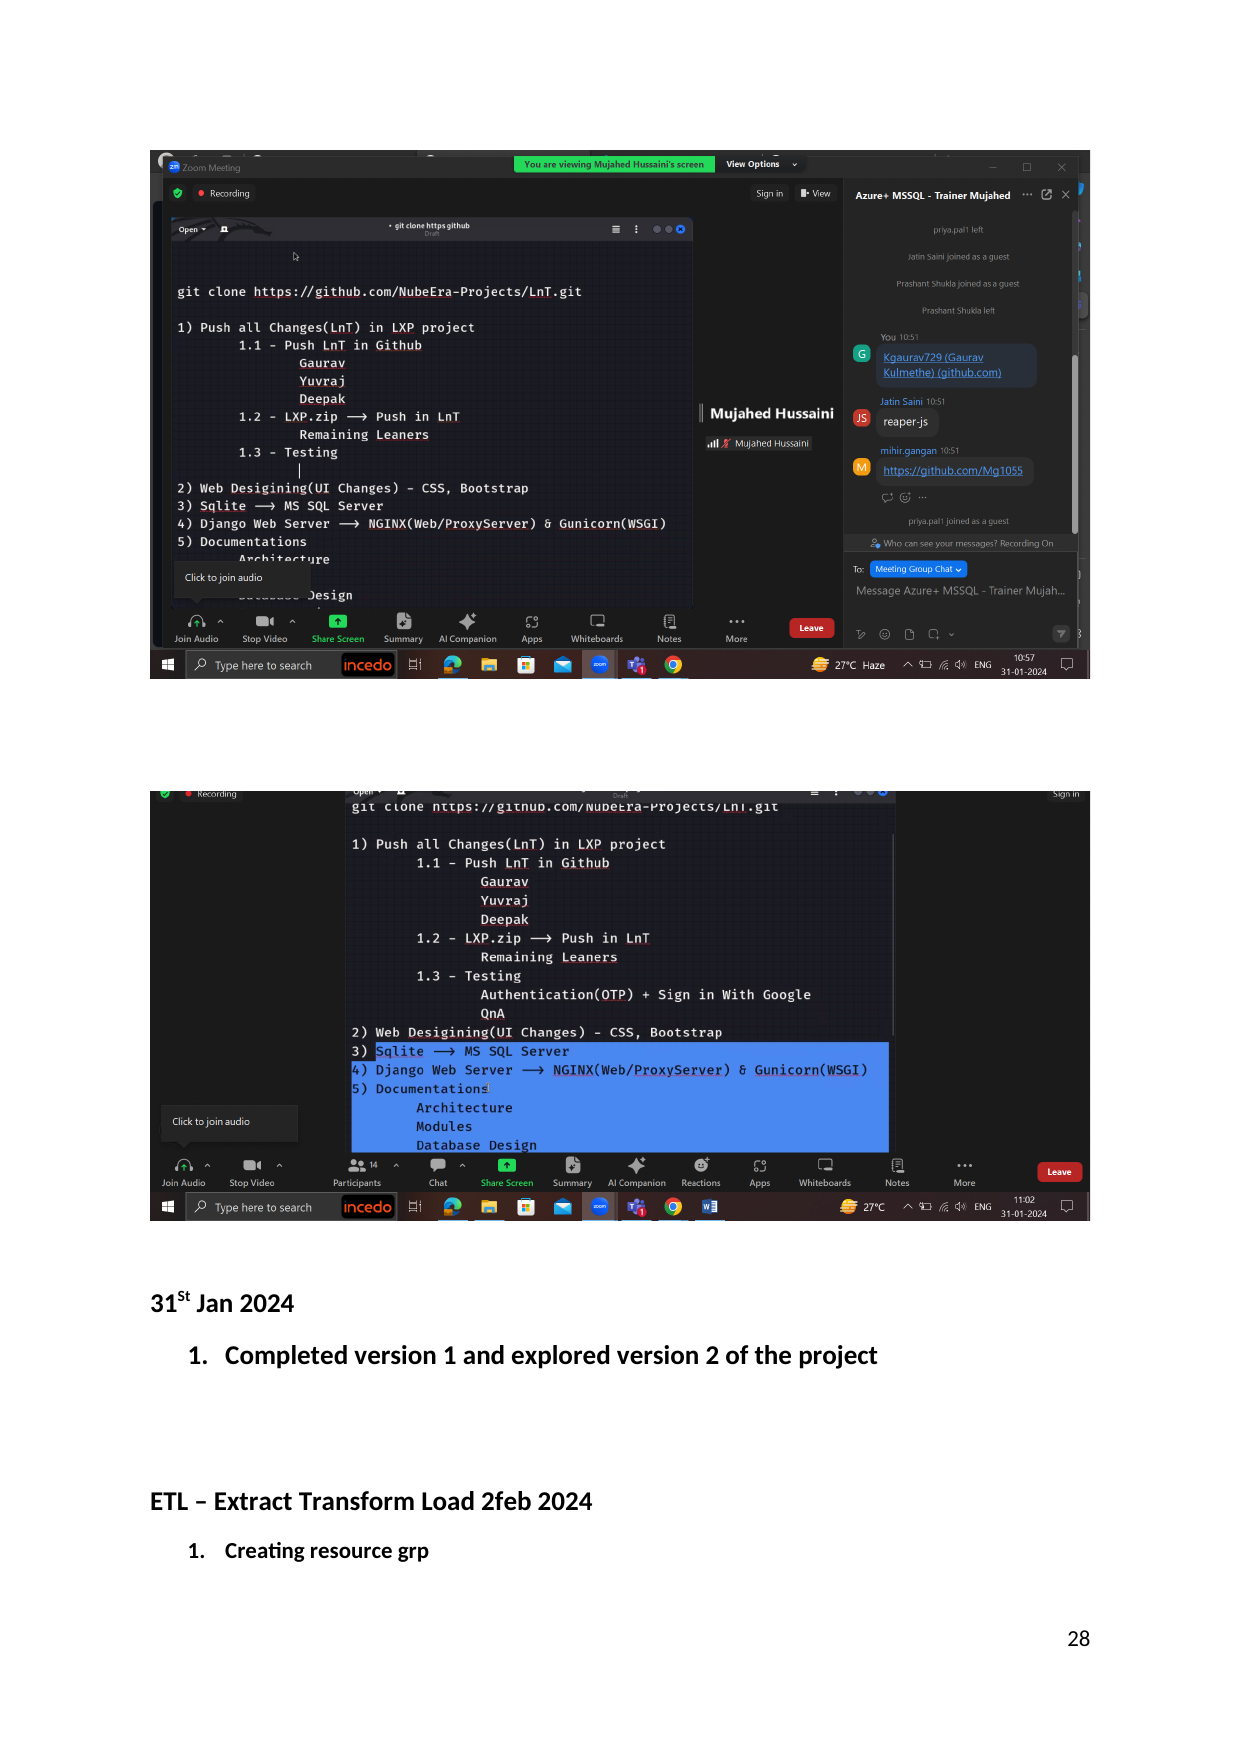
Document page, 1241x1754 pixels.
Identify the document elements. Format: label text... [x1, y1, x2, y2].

list Creating resource grp [187, 1537, 1090, 1565]
picture [150, 150, 1091, 679]
list Completed version 1 and explored version 2 of the project [187, 1338, 1090, 1371]
picture [150, 791, 1091, 1221]
text ETL – Extract Transform Load 2feb 2024 [150, 1484, 1090, 1517]
text 31St Jan 2024 [150, 1286, 1090, 1319]
